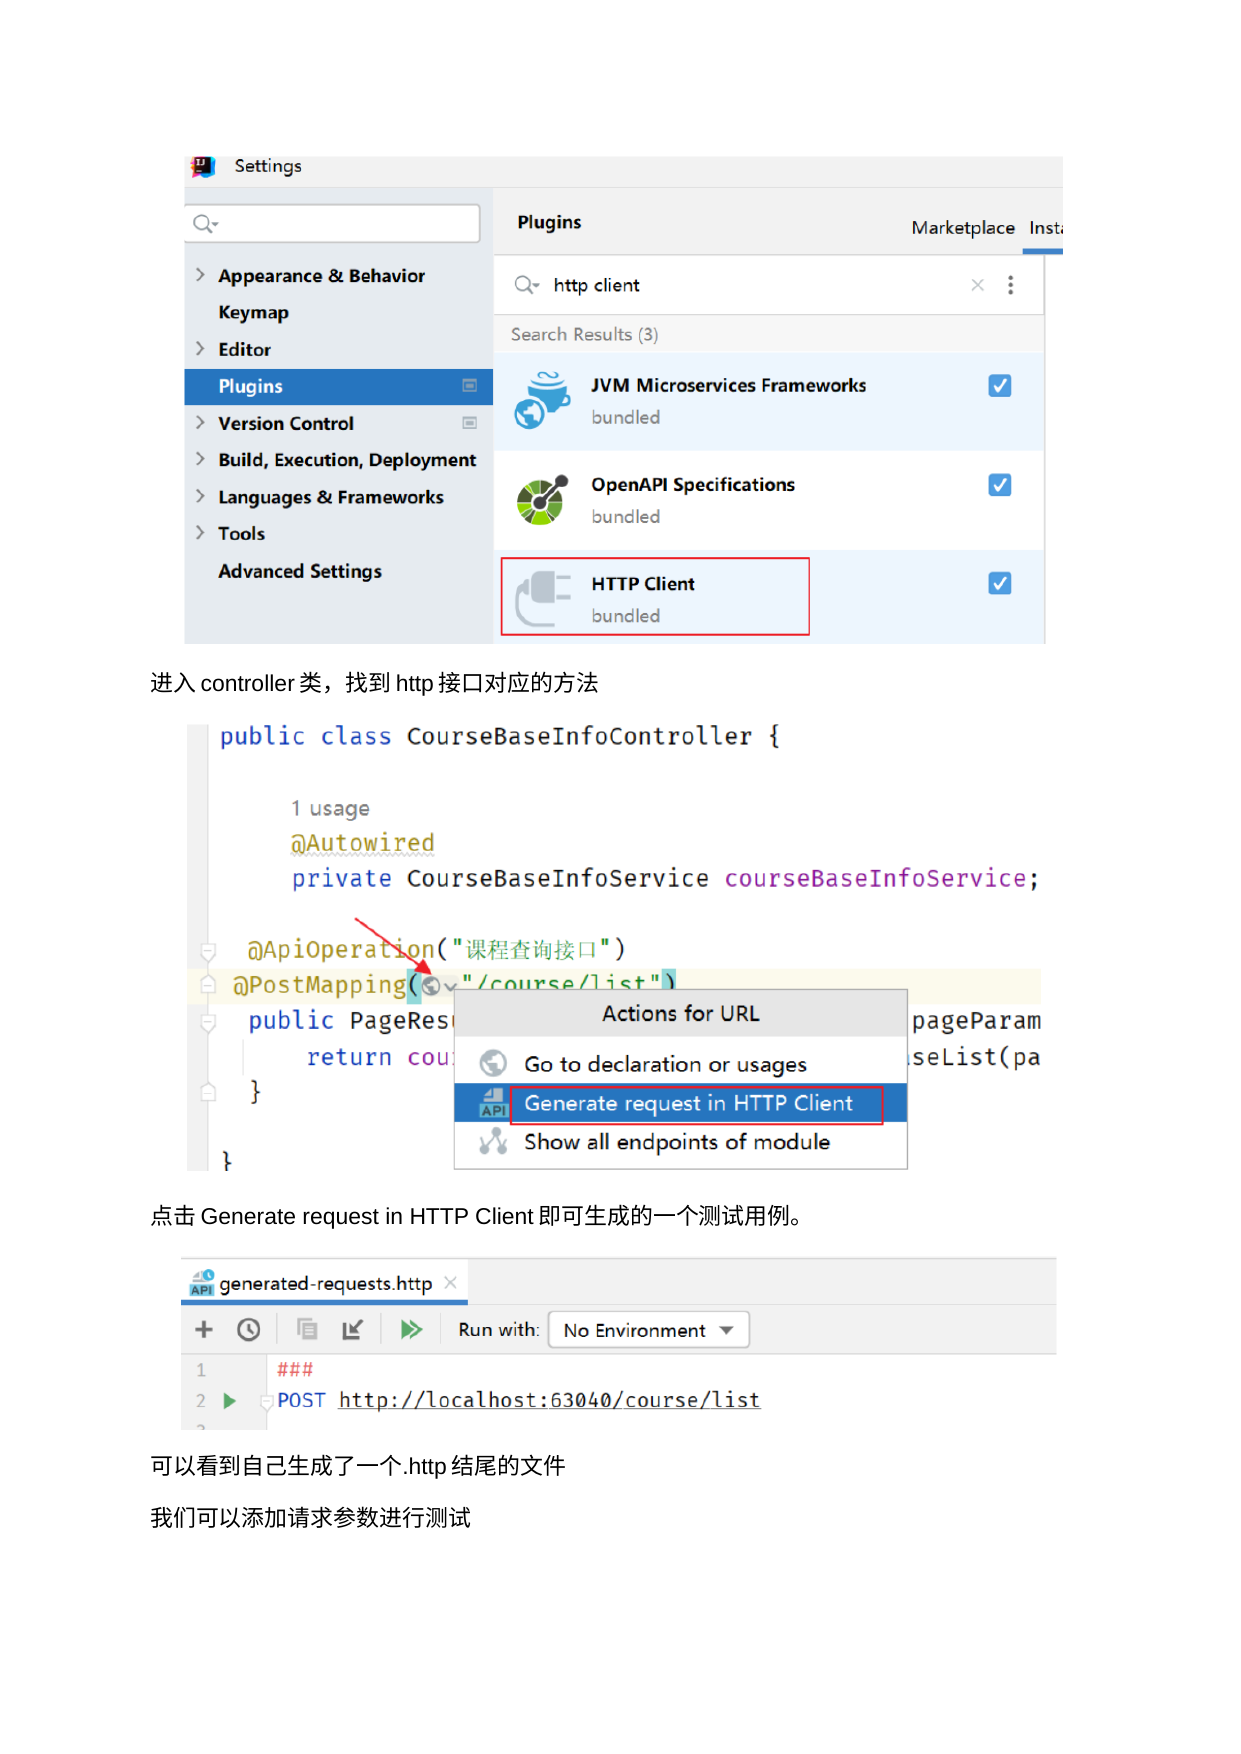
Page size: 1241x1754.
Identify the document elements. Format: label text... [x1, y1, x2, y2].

text 我们可以添加请求参数进行测试 [150, 1500, 1090, 1533]
picture [177, 1250, 1064, 1430]
text 进入controller类，找到http接口对应的方法 [150, 665, 1090, 698]
picture [177, 150, 1064, 647]
picture [177, 717, 1064, 1180]
text 可以看到自己生成了一个.http结尾的文件 [150, 1448, 1090, 1481]
text 点击Generate request in HTTP Client即可生成的一个测试用例。 [150, 1198, 1090, 1231]
